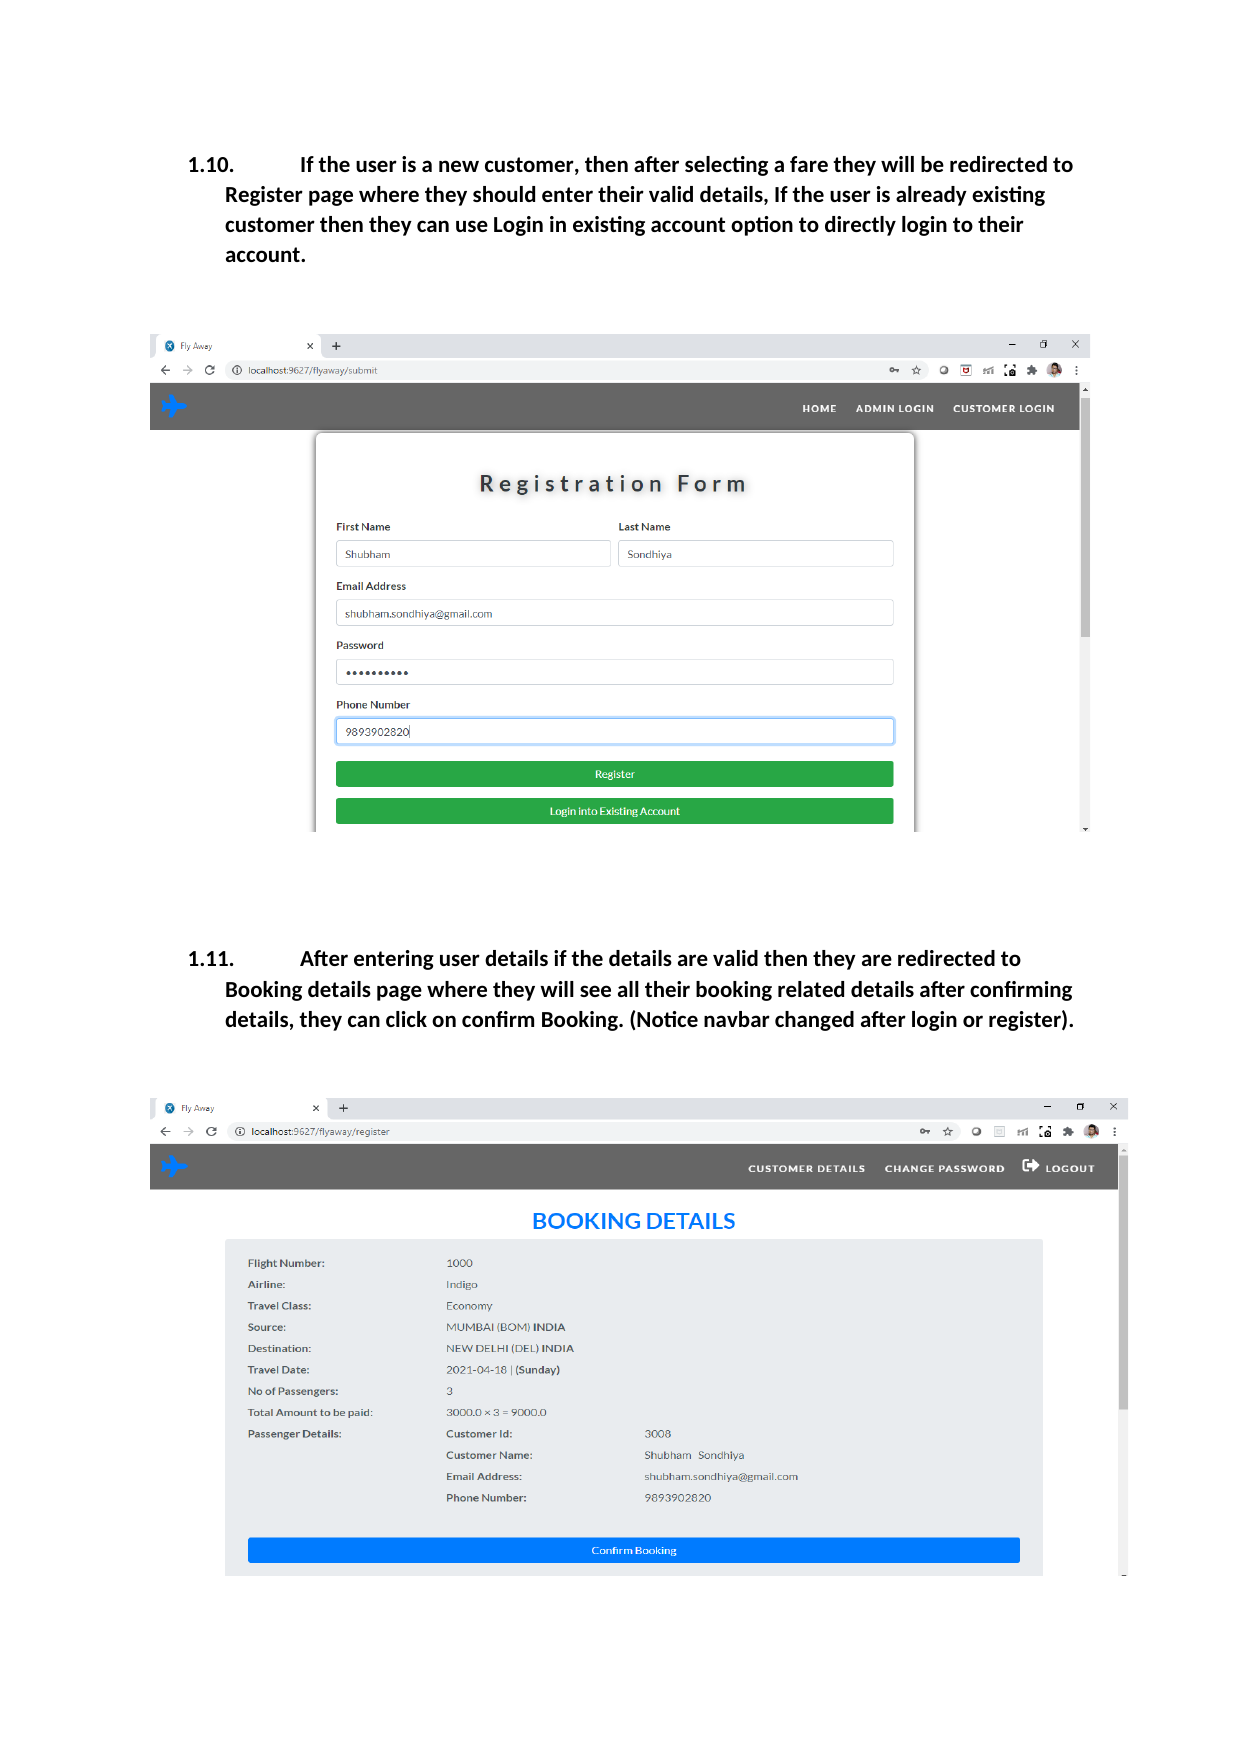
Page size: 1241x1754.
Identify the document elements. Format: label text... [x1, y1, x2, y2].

list After entering user details if the details are valid then they are redirected to Booking details page where they will see all their booking related details after confirming details, they can click on confirm Booking. (Notice navbar changed after login or register). [187, 944, 1090, 1033]
picture [150, 1098, 1129, 1576]
list If the user is a new customer, then after selecting a fare they will be redirected to Register page where they should enter their valid details, If the user is already existing customer then they can use Login in existing account option to directly login to their account. [187, 150, 1090, 269]
picture [150, 334, 1091, 832]
